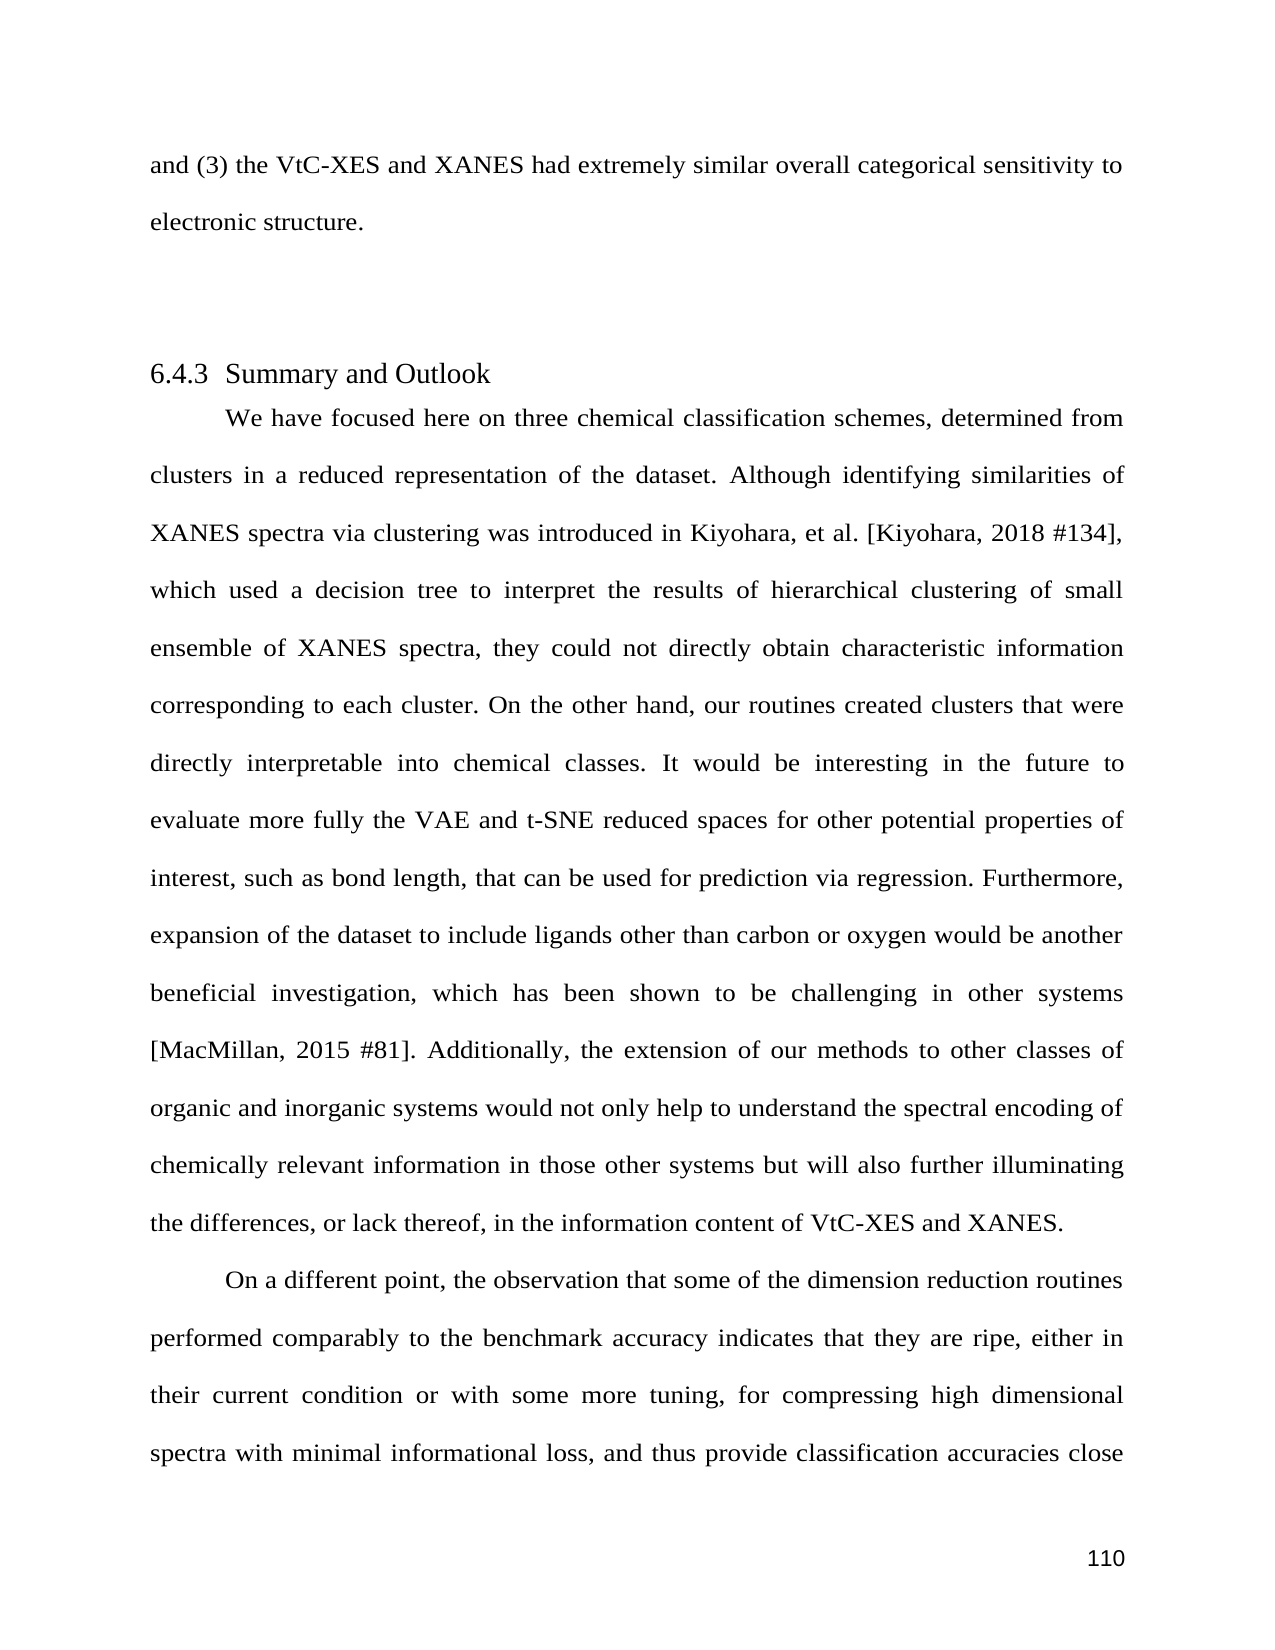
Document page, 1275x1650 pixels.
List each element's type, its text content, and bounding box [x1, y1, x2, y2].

text We have focused here on three chemical classification schemes, determined from clusters in a reduced representation of the dataset. Although identifying similarities of XANES spectra via clustering was introduced in Kiyohara, et al. [Kiyohara, 2018 #134], which used a decision tree to interpret the results of hierarchical clustering of small ensemble of XANES spectra, they could not directly obtain characteristic information corresponding to each cluster. On the other hand, our routines created clusters that were directly interpretable into chemical classes. It would be interesting in the future to evaluate more fully the VAE and t-SNE reduced spaces for other potential properties of interest, such as bond length, that can be used for prediction via regression. Furthermore, expansion of the dataset to include ligands other than carbon or oxygen would be another beneficial investigation, which has been shown to be challenging in other systems [MacMillan, 2015 #81]. Additionally, the extension of our methods to other classes of organic and inorganic systems would not only help to understand the spectral encoding of chemically relevant information in those other systems but will also further illuminating the differences, or lack thereof, in the information content of VtC-XES and XANES. [150, 403, 1125, 1236]
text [150, 150, 1125, 236]
subtitle Summary and Outlook [150, 356, 1125, 389]
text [150, 1265, 1125, 1466]
